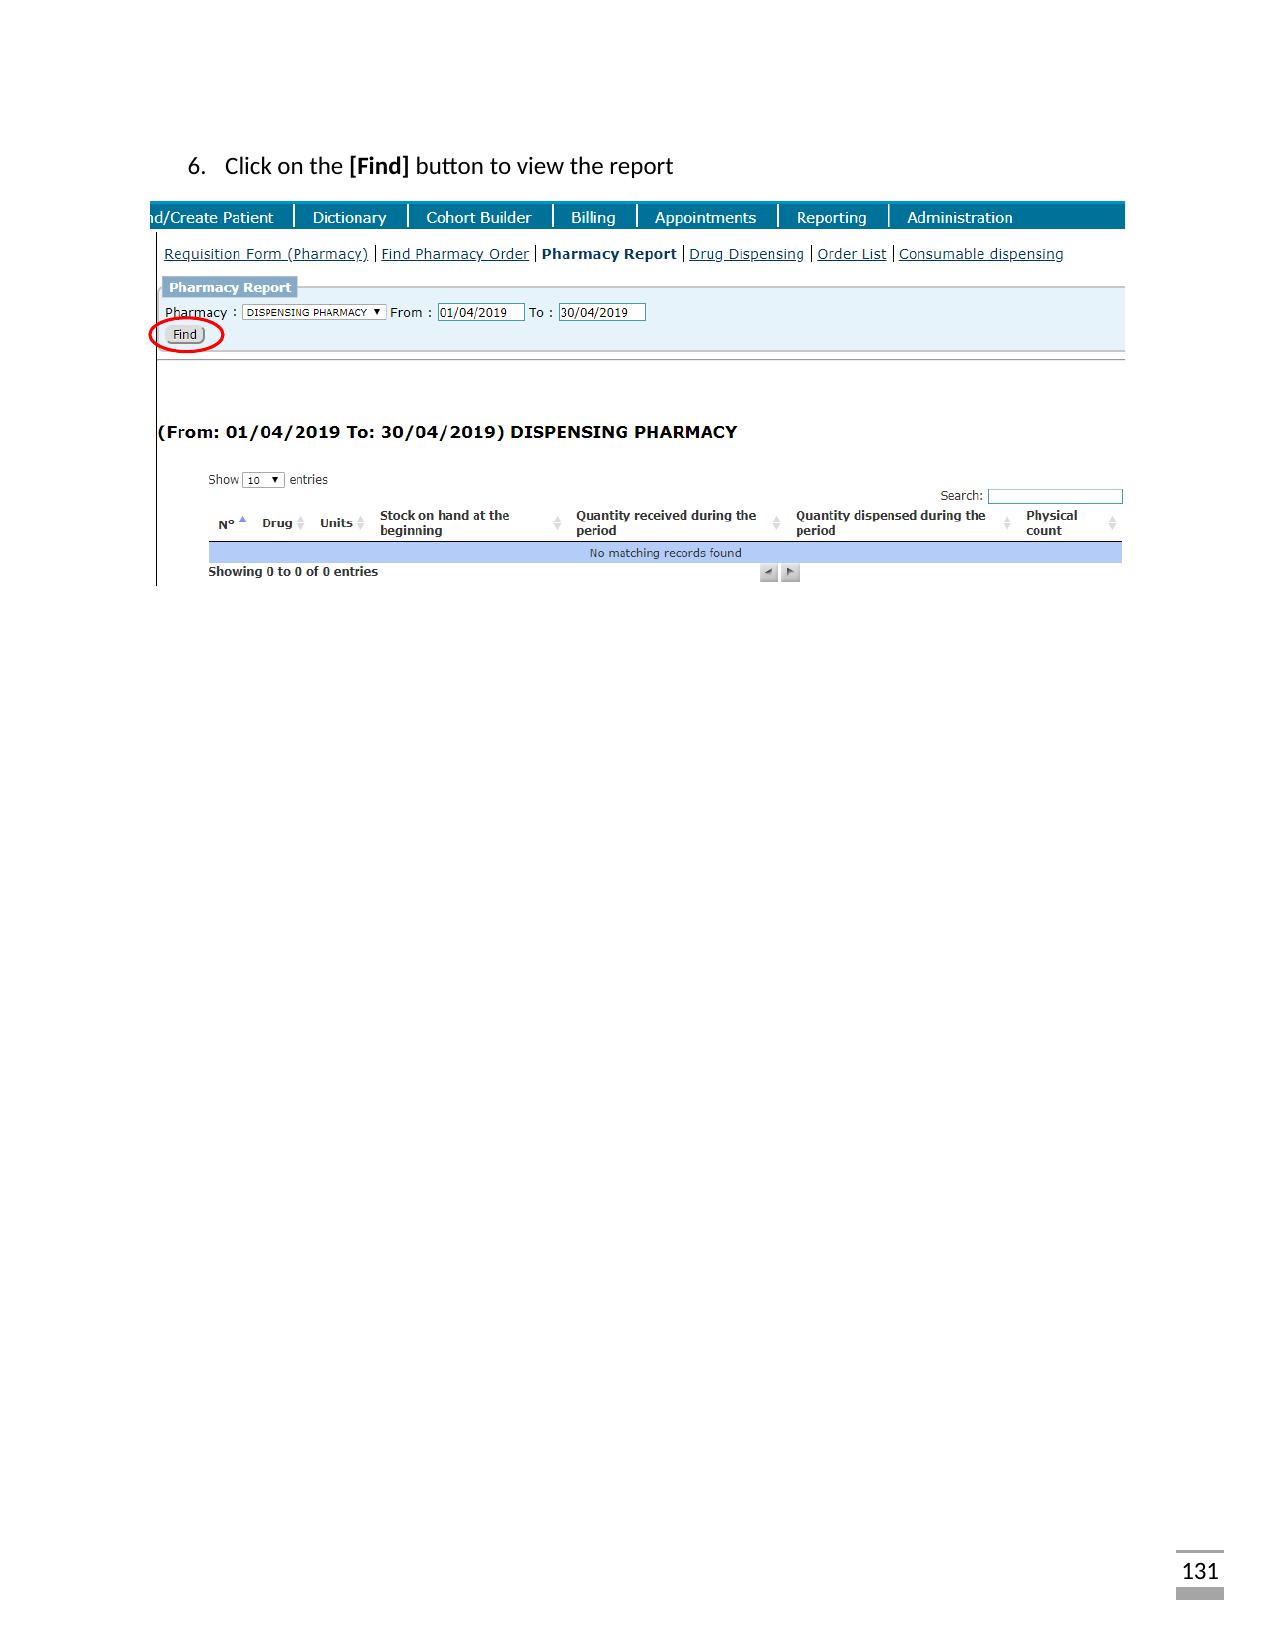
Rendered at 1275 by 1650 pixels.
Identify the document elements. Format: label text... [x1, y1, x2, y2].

picture [150, 230, 1125, 586]
list Click on the [Find] button to view the report [187, 150, 1125, 181]
picture [152, 320, 221, 350]
